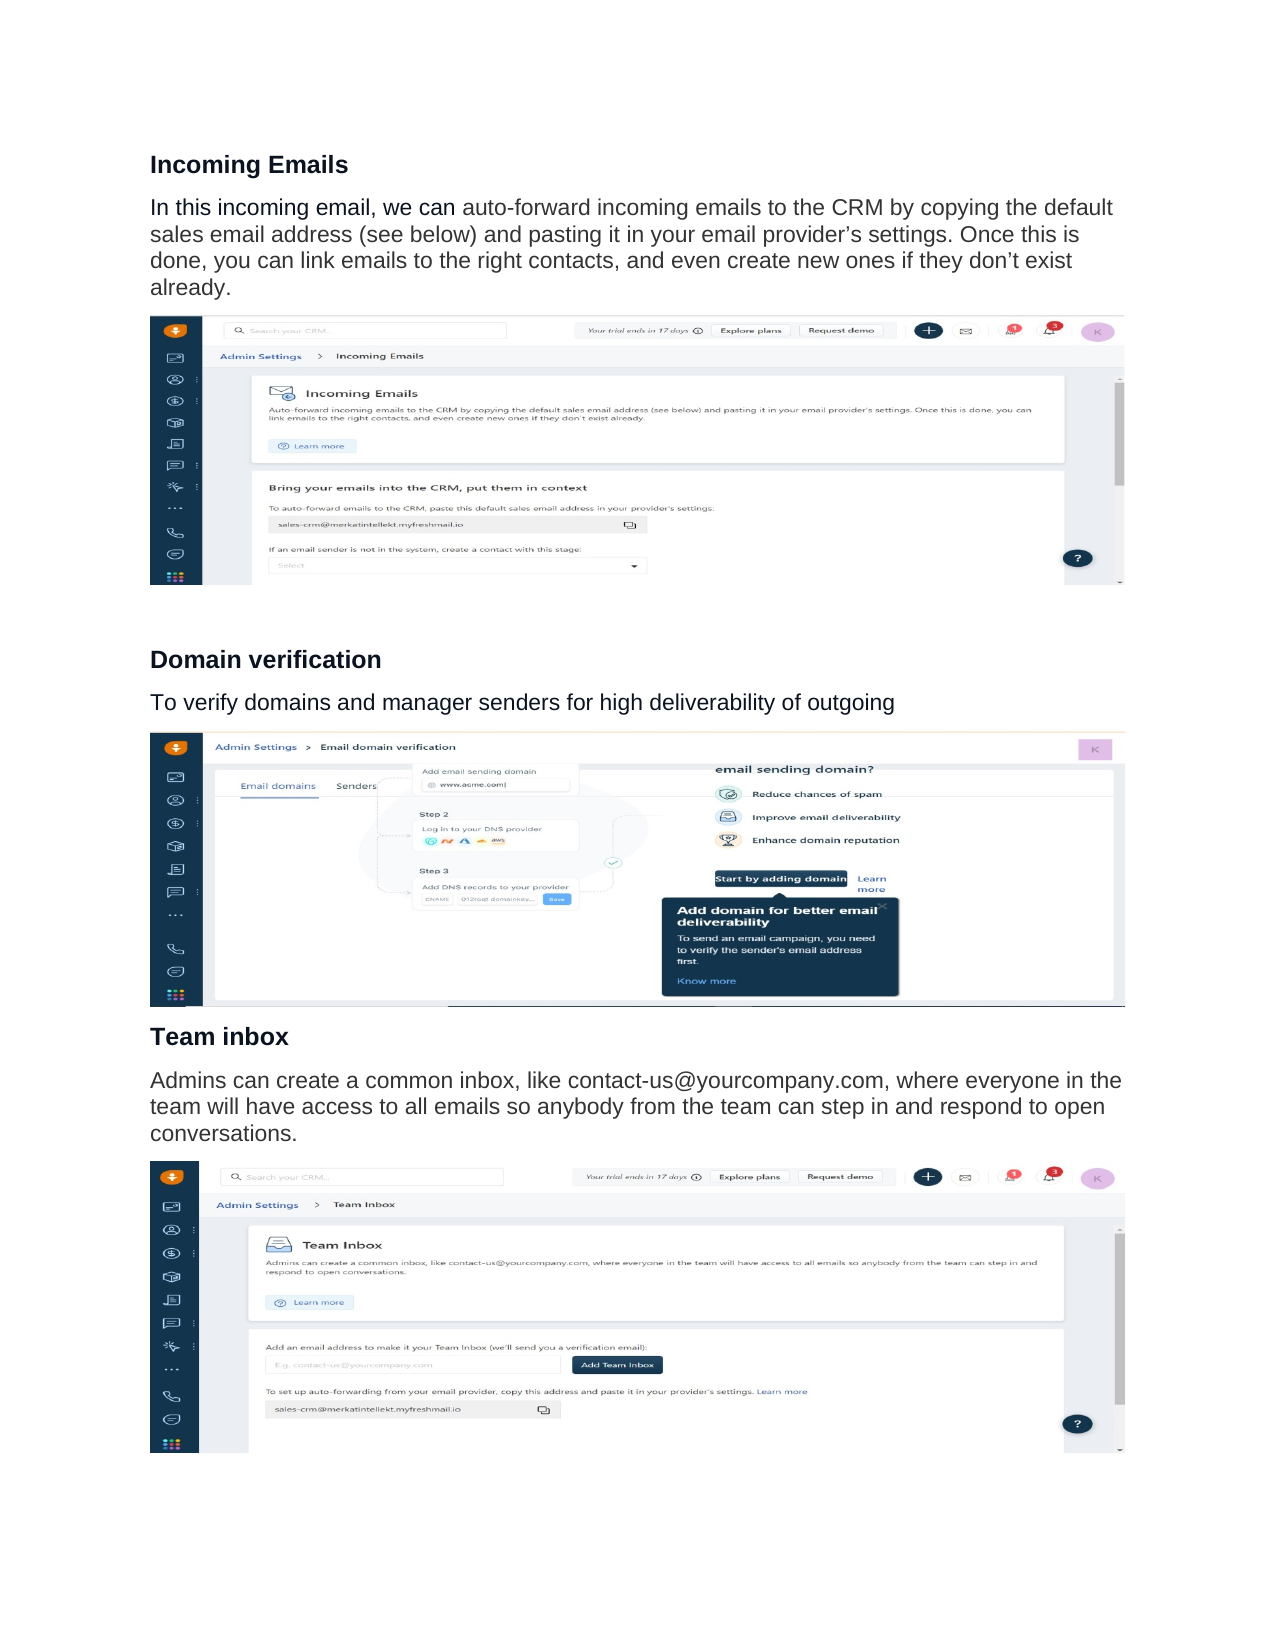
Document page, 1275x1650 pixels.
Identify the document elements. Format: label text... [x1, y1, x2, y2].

subtitle Admins can create a common inbox, like contact-us@yourcompany.com, where everyone in the team will have access to all emails so anybody from the team can step in and respond to open conversations. [150, 1067, 1125, 1146]
subtitle Domain verification [150, 645, 1125, 674]
picture [150, 315, 1125, 585]
subtitle To verify domains and manager senders for high deliverability of outgoing [150, 689, 1125, 716]
picture [150, 1161, 1125, 1453]
subtitle Incoming Emails [150, 150, 1125, 179]
subtitle Team inbox [150, 1022, 1125, 1051]
subtitle In this incoming email, we can auto-forward incoming emails to the CRM by copying the default sales email address (see below) and pasting it in your email provider’s settings. Once this is done, you can link emails to the right contacts, and even create new ones if they don’t exist already. [150, 194, 1125, 300]
picture [150, 731, 1125, 1007]
